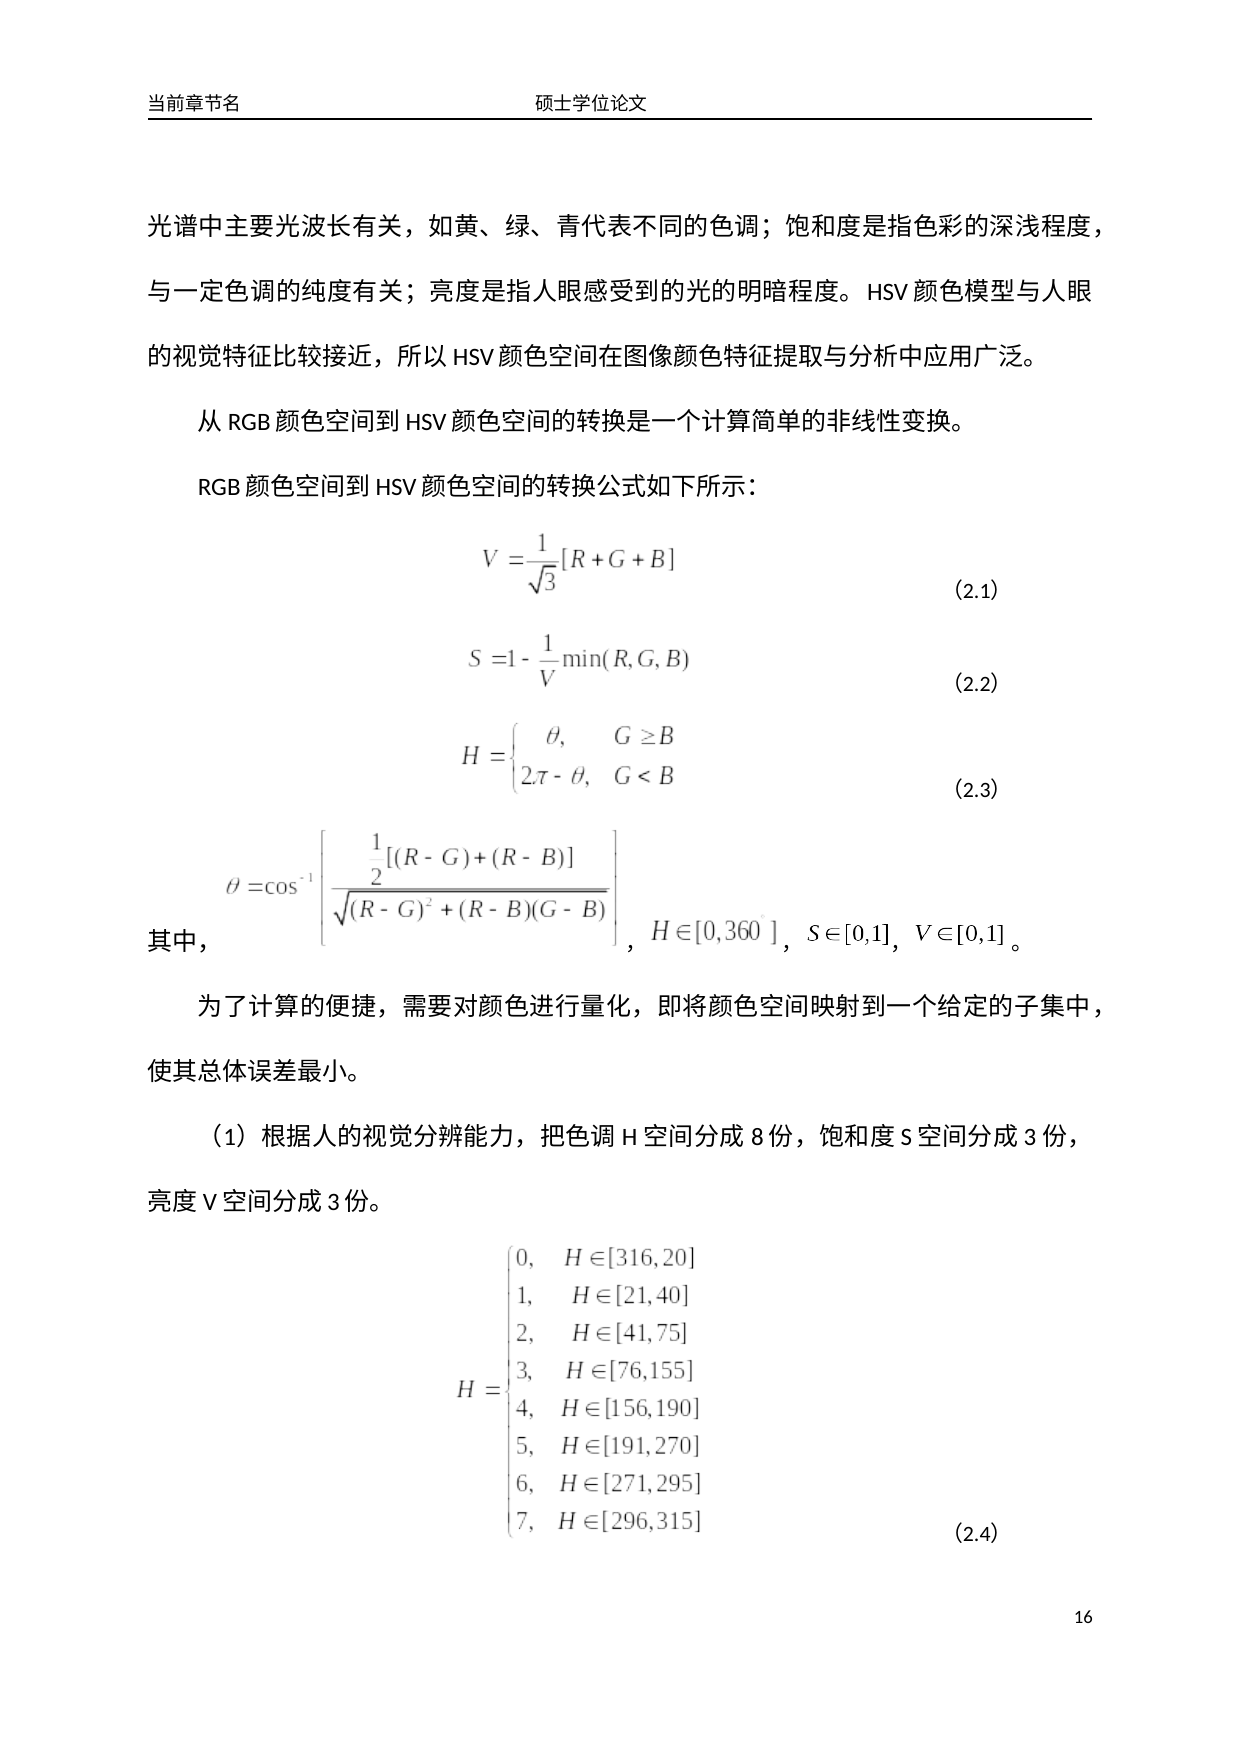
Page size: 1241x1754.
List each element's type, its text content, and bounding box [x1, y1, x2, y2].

list 从RGB颜色空间到HSV颜色空间的转换是一个计算简单的非线性变换。 [148, 387, 1092, 452]
list RGB颜色空间到HSV颜色空间的转换公式如下所示： [148, 452, 1092, 517]
list 为了计算的便捷，需要对颜色进行量化，即将颜色空间映射到一个给定的子集中，使其总体误差最小。 [148, 972, 1092, 1102]
text （2.2） [148, 615, 1092, 712]
text 其中，，，， 。 [148, 810, 1092, 972]
text （2.4） [148, 1232, 1092, 1557]
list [148, 192, 1092, 387]
text （2.1） [148, 517, 1092, 615]
text （1）根据人的视觉分辨能力，把色调 H 空间分成 8份，饱和度S空间分成3 份，亮度V空间分成3份。 [148, 1102, 1092, 1232]
text （2.3） [148, 712, 1092, 810]
